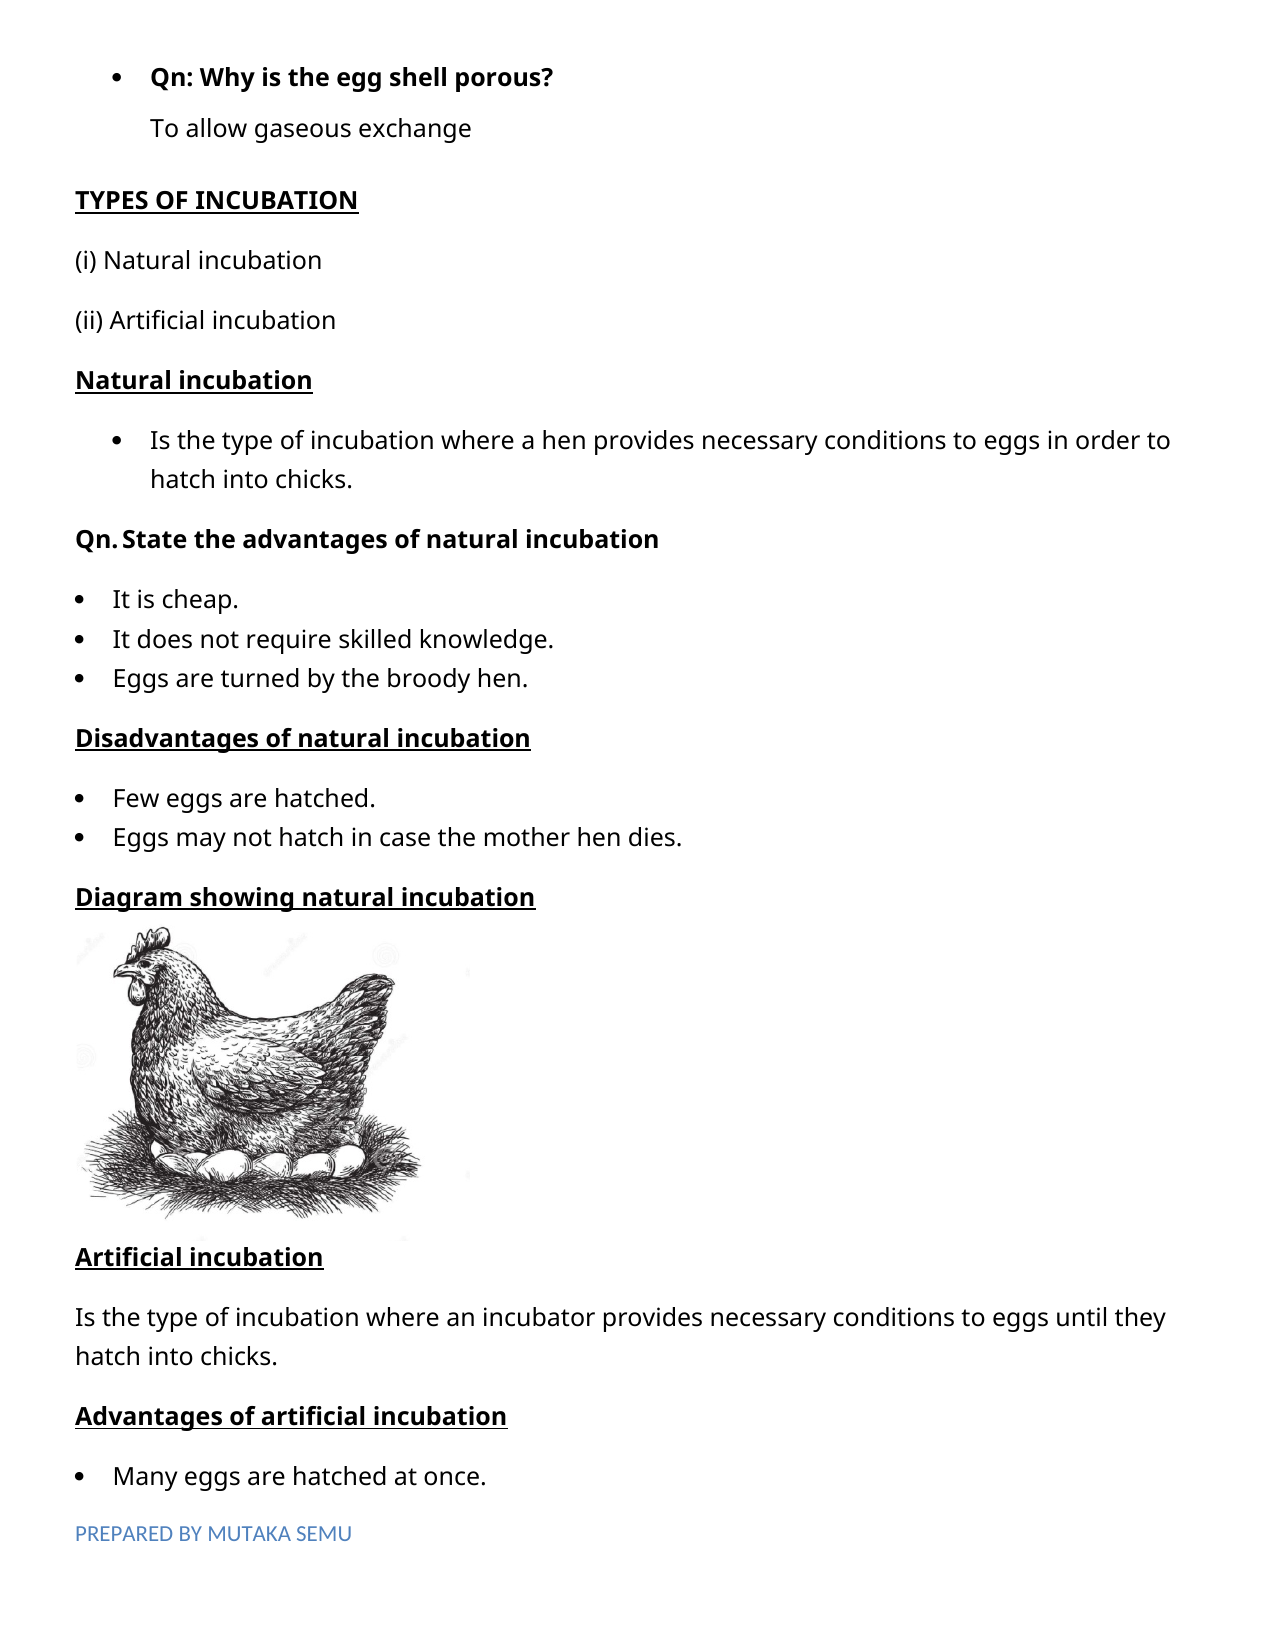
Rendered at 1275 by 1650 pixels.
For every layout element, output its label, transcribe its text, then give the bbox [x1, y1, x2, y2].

text Is the type of incubation where an incubator provides necessary conditions to eggs until they hatch into chicks. [75, 1299, 1215, 1373]
text (i) Natural incubation [75, 243, 1215, 277]
list It is cheap. [75, 582, 1215, 616]
list It does not require skilled knowledge. [75, 621, 1215, 655]
text Disadvantages of natural incubation [75, 720, 1215, 754]
text TYPES OF INCUBATION [75, 183, 1215, 217]
text Advantages of artificial incubation [75, 1399, 1215, 1433]
list Eggs may not hatch in case the mother hen dies. [75, 819, 1215, 854]
list Qn: Why is the egg shell porous? To allow gaseous exchange [112, 60, 1215, 145]
text Artificial incubation [75, 1239, 1215, 1274]
text Natural incubation [75, 363, 1215, 397]
text (ii) Artificial incubation [75, 303, 1215, 337]
list Few eggs are hatched. [75, 780, 1215, 814]
list Many eggs are hatched at once. [75, 1459, 1215, 1493]
list Eggs are turned by the broody hen. [75, 660, 1215, 694]
text Diagram showing natural incubation [75, 879, 1215, 914]
text Qn. State the advantages of natural incubation [75, 522, 1215, 556]
picture [76, 914, 470, 1239]
list Is the type of incubation where a hen provides necessary conditions to eggs in order to hatch into chicks. [112, 423, 1215, 496]
